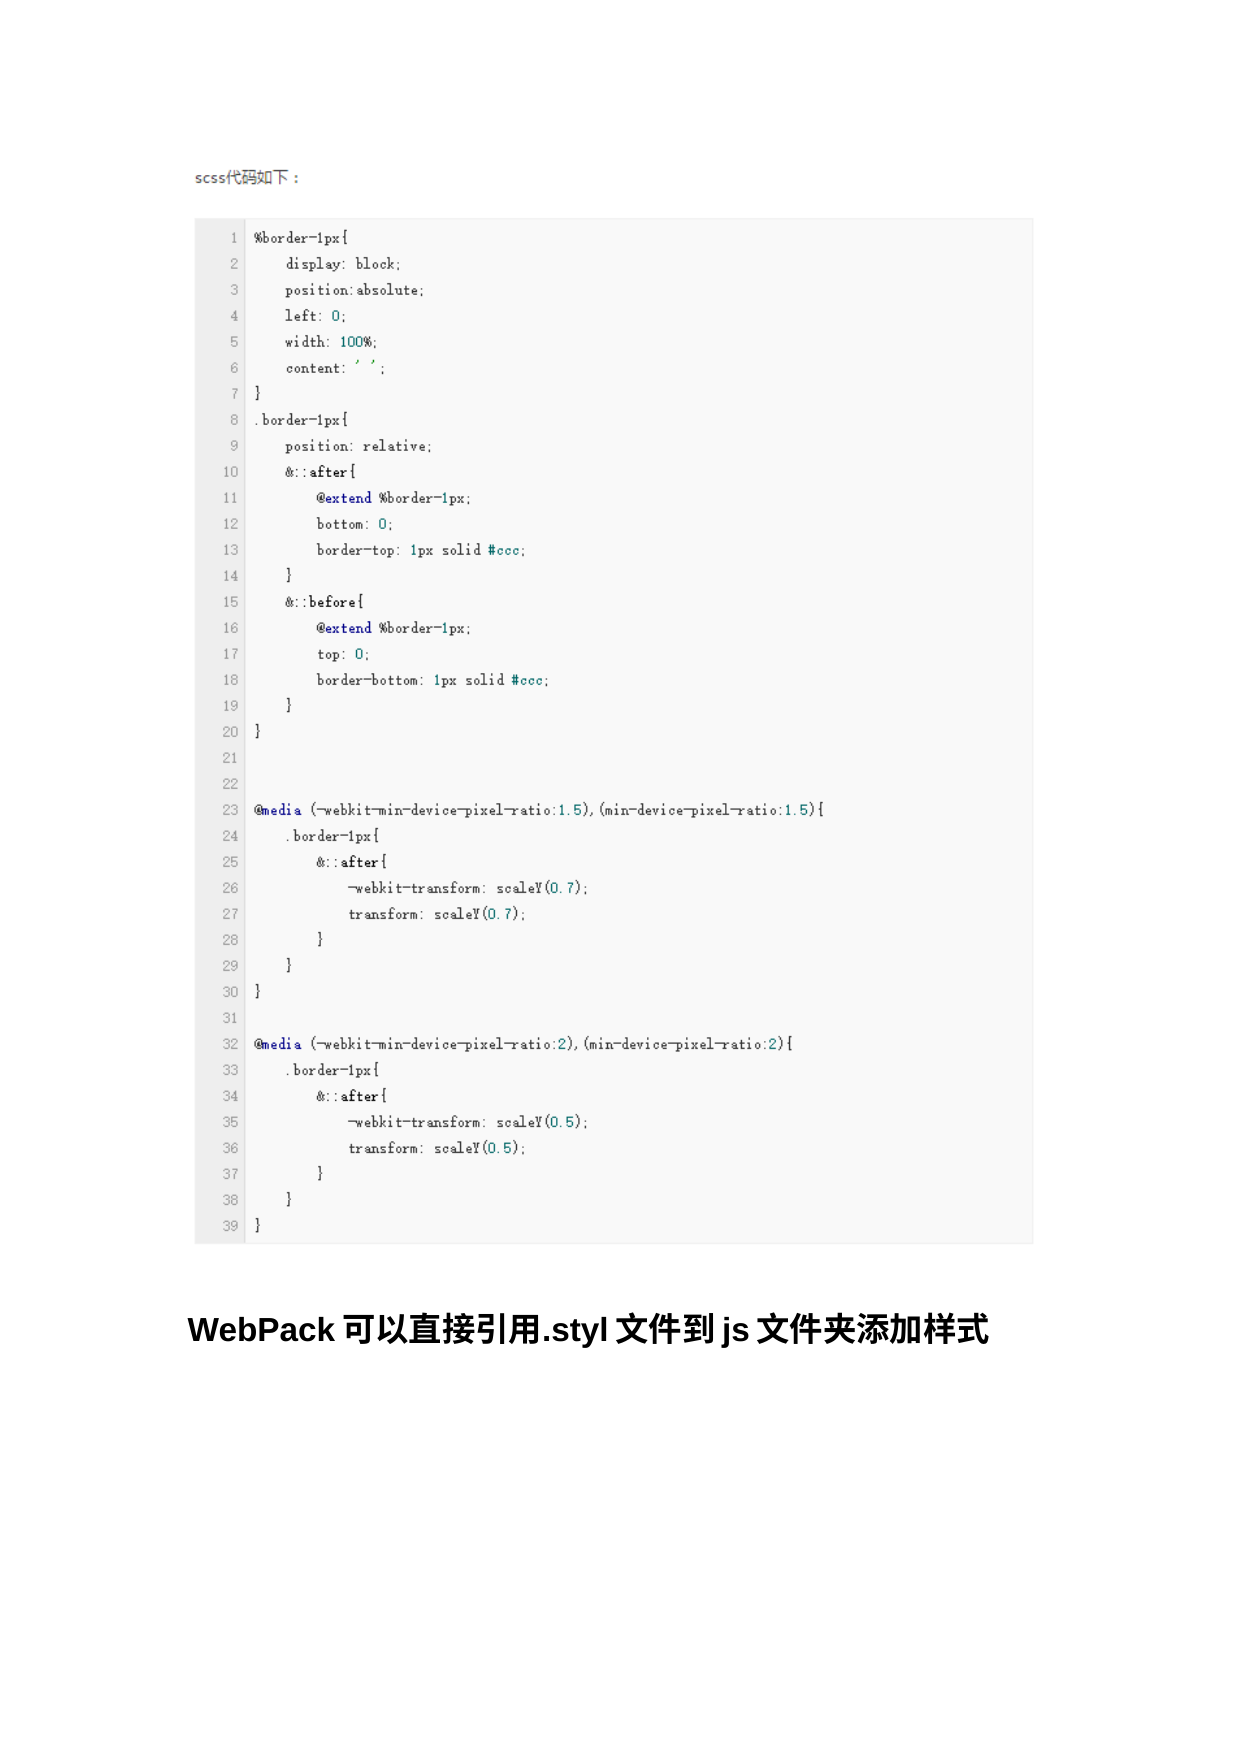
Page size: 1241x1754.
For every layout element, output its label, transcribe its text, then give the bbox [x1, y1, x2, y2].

picture [187, 162, 1053, 1252]
subtitle WebPack可以直接引用.styl文件到js文件夹添加样式 [187, 1294, 1053, 1359]
